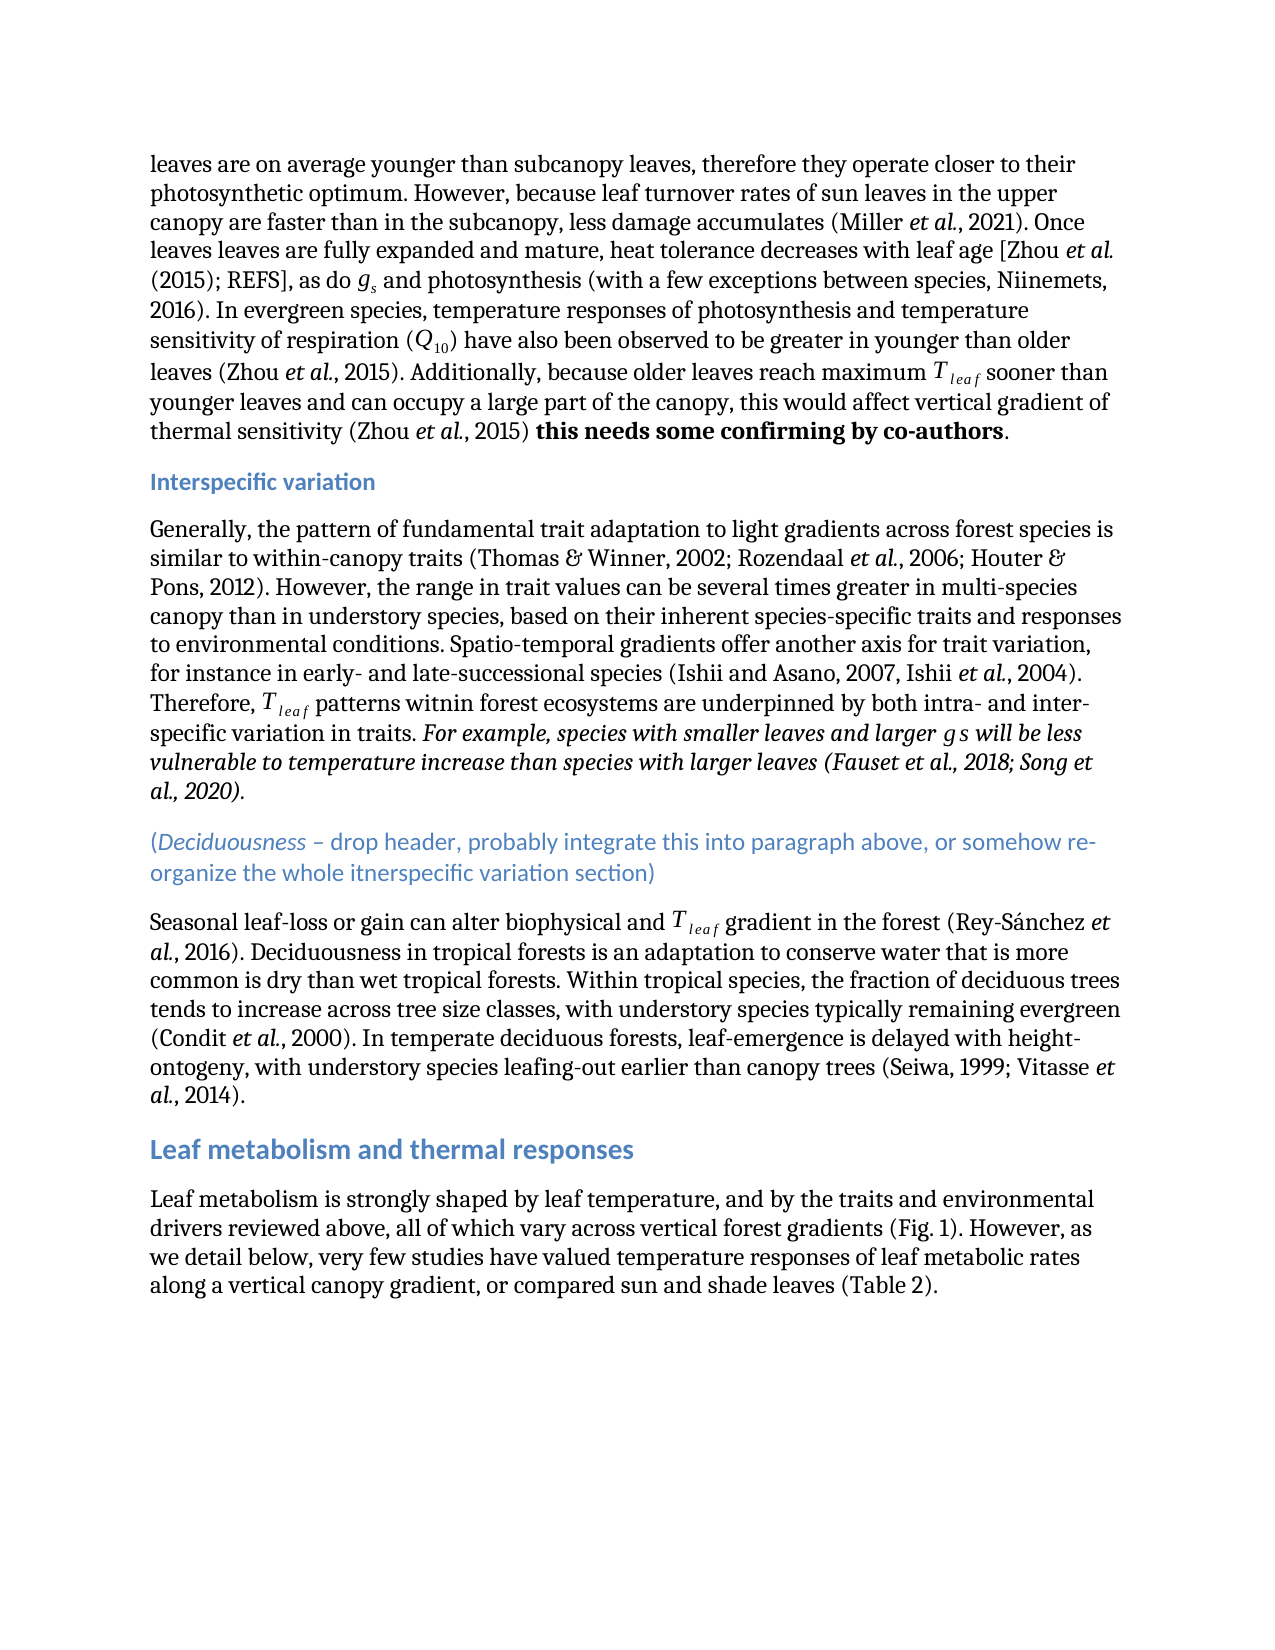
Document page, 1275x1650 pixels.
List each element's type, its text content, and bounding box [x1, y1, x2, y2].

subtitle Interspecific variation [150, 466, 1125, 497]
subtitle Leaf metabolism and thermal responses [150, 1131, 1125, 1166]
subtitle (Deciduousness – drop header, probably integrate this into paragraph above, or somehow re-organize the whole itnerspecific variation section) [150, 826, 1125, 887]
text Seasonal leaf-loss or gain can alter biophysical and gradient in the forest (Rey-Sánchez et al., 2016). Deciduousness in tropical forests is an adaptation to conserve water that is more common is dry than wet tropical forests. Within tropical species, the fraction of deciduous trees tends to increase across tree size classes, with understory species typically remaining evergreen (Condit et al., 2000). In temperate deciduous forests, leaf-emergence is delayed with height-ontogeny, with understory species leafing-out earlier than canopy trees (Seiwa, 1999; Vitasse et al., 2014). [150, 906, 1125, 1110]
text Leaf metabolism is strongly shaped by leaf temperature, and by the traits and environmental drivers reviewed above, all of which vary across vertical forest gradients (Fig. 1). However, as we detail below, very few studies have valued temperature responses of leaf metabolic rates along a vertical canopy gradient, or compared sun and shade leaves (Table 2). [150, 1185, 1125, 1300]
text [150, 150, 1125, 445]
text Generally, the pattern of fundamental trait adaptation to light gradients across forest species is similar to within-canopy traits (Thomas & Winner, 2002; Rozendaal et al., 2006; Houter & Pons, 2012). However, the range in trait values can be several times greater in multi-species canopy than in understory species, based on their inherent species-specific traits and responses to environmental conditions. Spatio-temporal gradients offer another axis for trait variation, for instance in early- and late-successional species (Ishii and Asano, 2007, Ishii et al., 2004). Therefore, patterns witnin forest ecosystems are underpinned by both intra- and inter-specific variation in traits. For example, species with smaller leaves and larger will be less vulnerable to temperature increase than species with larger leaves (Fauset et al., 2018; Song et al., 2020). [150, 515, 1125, 806]
